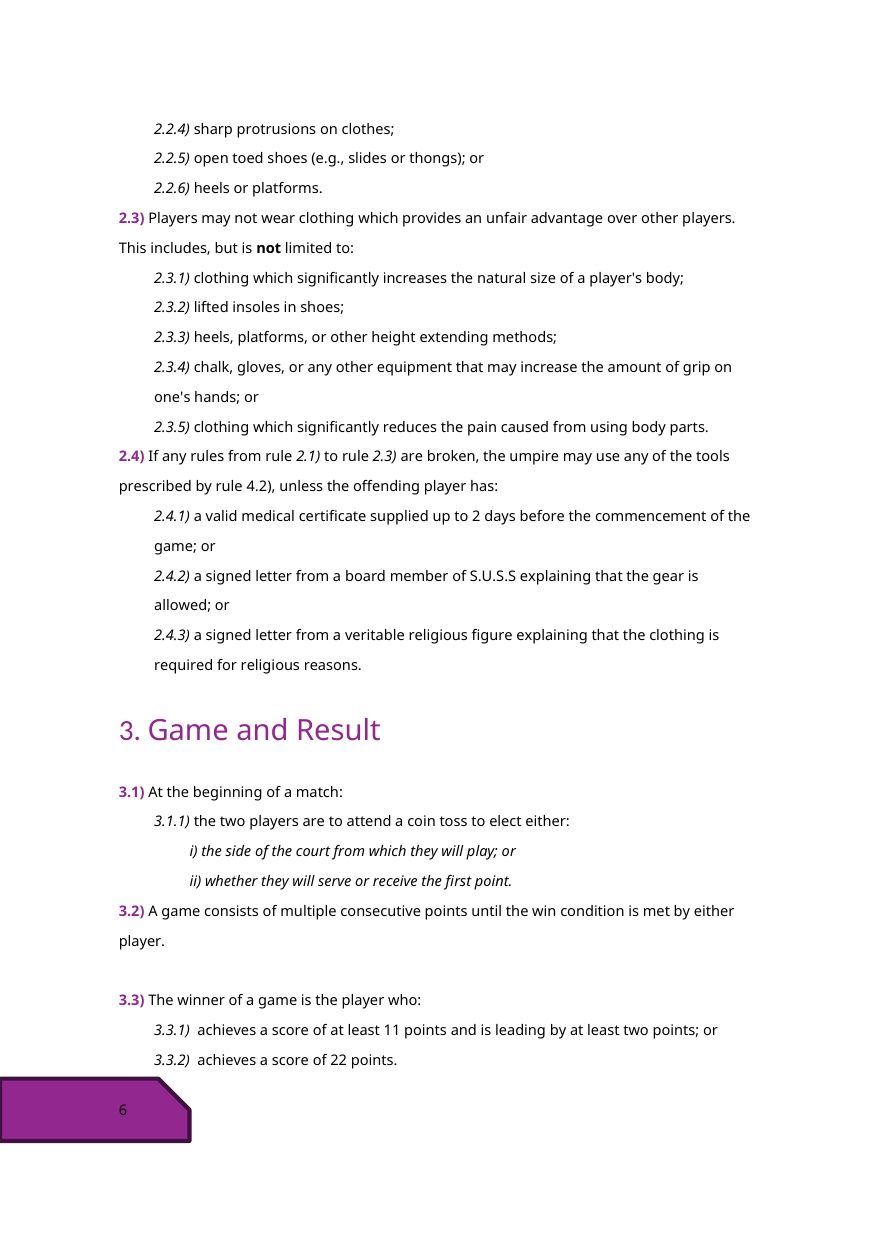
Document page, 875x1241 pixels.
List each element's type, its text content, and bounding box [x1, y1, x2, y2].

text the two players are to attend a coin toss to elect either: [154, 811, 756, 831]
text clothing which significantly increases the natural size of a player's body; [154, 267, 756, 287]
text heels or platforms. [154, 178, 756, 198]
text clothing which significantly reduces the pain caused from using body parts. [154, 416, 756, 436]
text achieves a score of 22 points. [154, 1049, 756, 1069]
text chalk, gloves, or any other equipment that may increase the amount of grip on one's hands; or [154, 357, 756, 406]
text achieves a score of at least 11 points and is leading by at least two points; or [154, 1020, 756, 1040]
text A game consists of multiple consecutive points until the win condition is met by either player. [118, 901, 756, 950]
text whether they will serve or receive the first point. [189, 871, 756, 891]
text At the beginning of a match: [118, 781, 756, 801]
subtitle Game and Result [118, 709, 756, 749]
text If any rules from rule 2.1) to rule 2.3) are broken, the umpire may use any of the tools prescribed by rule 4.2), unless the offending player has: [118, 446, 756, 496]
text open toed shoes (e.g., slides or thongs); or [154, 148, 756, 168]
text The winner of a game is the player who: [118, 990, 756, 1010]
text heels, platforms, or other height extending methods; [154, 327, 756, 347]
text a signed letter from a board member of S.U.S.S explaining that the gear is allowed; or [154, 565, 756, 615]
text Players may not wear clothing which provides an unfair advantage over other players. This includes, but is not limited to: [118, 208, 756, 257]
text lifted insoles in shoes; [154, 297, 756, 317]
text sharp protrusions on clothes; [154, 118, 756, 138]
text a valid medical certificate supplied up to 2 days before the commencement of the game; or [154, 506, 756, 555]
text a signed letter from a veritable religious figure explaining that the clothing is required for religious reasons. [154, 625, 756, 674]
text the side of the court from which they will play; or [189, 841, 756, 861]
